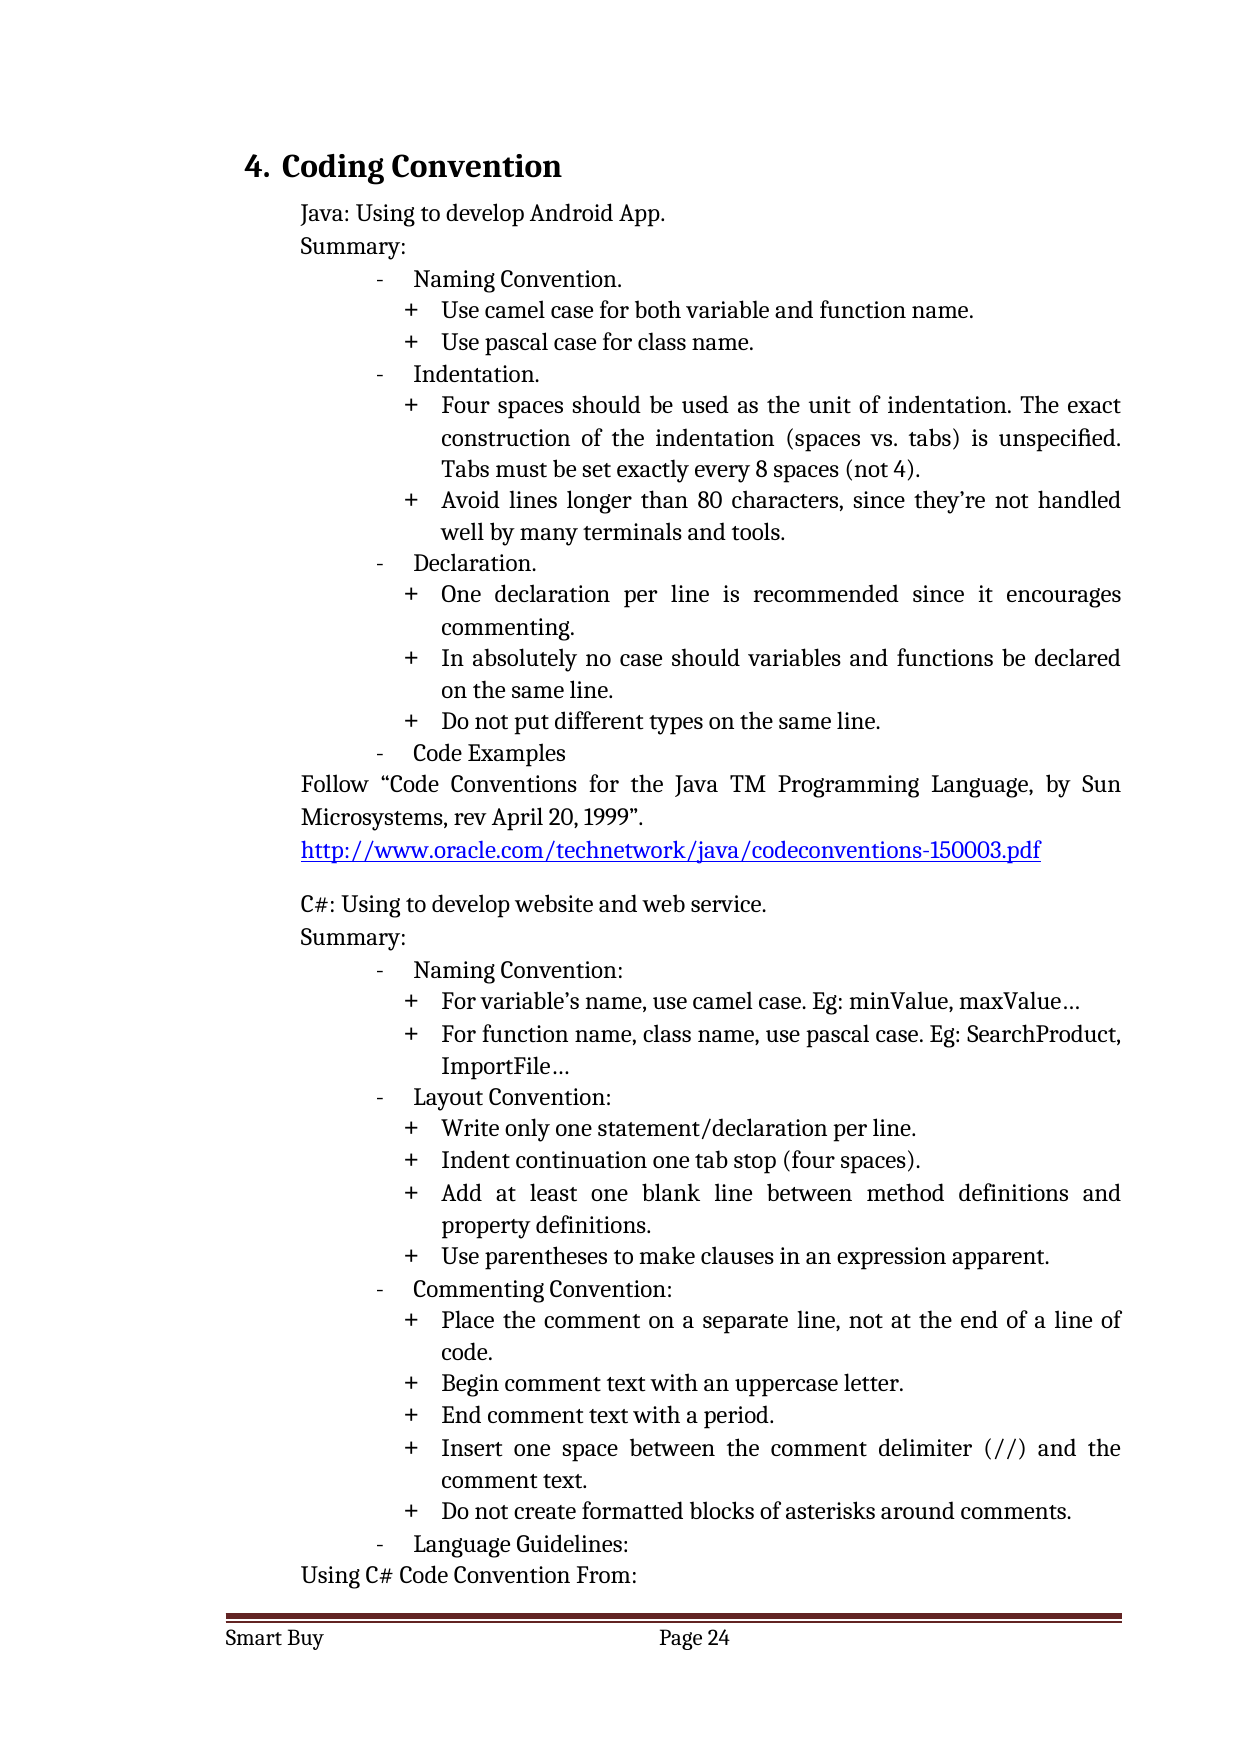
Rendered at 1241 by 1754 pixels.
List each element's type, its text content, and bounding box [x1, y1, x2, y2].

list For variable’s name, use camel case. Eg: minValue, maxValue… [404, 987, 1122, 1017]
list Add at least one blank line between method definitions and property definitions. [404, 1179, 1122, 1240]
list For function name, class name, use pascal case. Eg: SearchProduct, ImportFile… [404, 1020, 1122, 1081]
list Language Guidelines: [376, 1529, 1122, 1558]
list Use pascal case for class name. [404, 328, 1122, 358]
text Java: Using to develop Android App. [301, 198, 1122, 227]
list Write only one statement/declaration per line. [404, 1114, 1122, 1144]
text Using C# Code Convention From: [301, 1561, 1122, 1589]
list Indentation. [376, 360, 1122, 389]
list Layout Convention: [376, 1083, 1122, 1112]
text Follow “Code Conventions for the Java TM Programming Language, by Sun Microsystems, rev April 20, 1999”. [301, 770, 1122, 832]
list Declaration. [376, 549, 1122, 578]
list Do not put different types on the same line. [404, 707, 1122, 737]
list Code Examples [376, 739, 1122, 768]
list End comment text with a period. [404, 1401, 1122, 1431]
list In absolutely no case should variables and functions be declared on the same line. [404, 643, 1122, 704]
list Naming Convention: [376, 956, 1122, 985]
list Begin comment text with an uppercase letter. [404, 1369, 1122, 1399]
text C#: Using to develop website and web service. [301, 890, 1122, 919]
list Use camel case for both variable and function name. [404, 296, 1122, 326]
list Do not create formatted blocks of asterisks around comments. [404, 1497, 1122, 1527]
list Commenting Convention: [376, 1274, 1122, 1303]
list Use parentheses to make clauses in an expression apparent. [404, 1242, 1122, 1272]
list Four spaces should be used as the unit of indentation. The exact construction of the indentation (spaces vs. tabs) is unspeciﬁed. Tabs must be set exactly every 8 spaces (not 4). [404, 391, 1122, 483]
list Insert one space between the comment delimiter (//) and the comment text. [404, 1434, 1122, 1495]
text http://www.oracle.com/technetwork/java/codeconventions-150003.pdf [301, 836, 1122, 865]
text Summary: [301, 232, 1122, 260]
list Avoid lines longer than 80 characters, since they’re not handled well by many terminals and tools. [404, 486, 1122, 547]
list One declaration per line is recommended since it encourages commenting. [404, 580, 1122, 641]
list Place the comment on a separate line, not at the end of a line of code. [404, 1306, 1122, 1367]
subtitle Coding Convention [244, 148, 1122, 186]
text Summary: [301, 923, 1122, 952]
list Naming Convention. [376, 264, 1122, 293]
list Indent continuation one tab stop (four spaces). [404, 1146, 1122, 1176]
